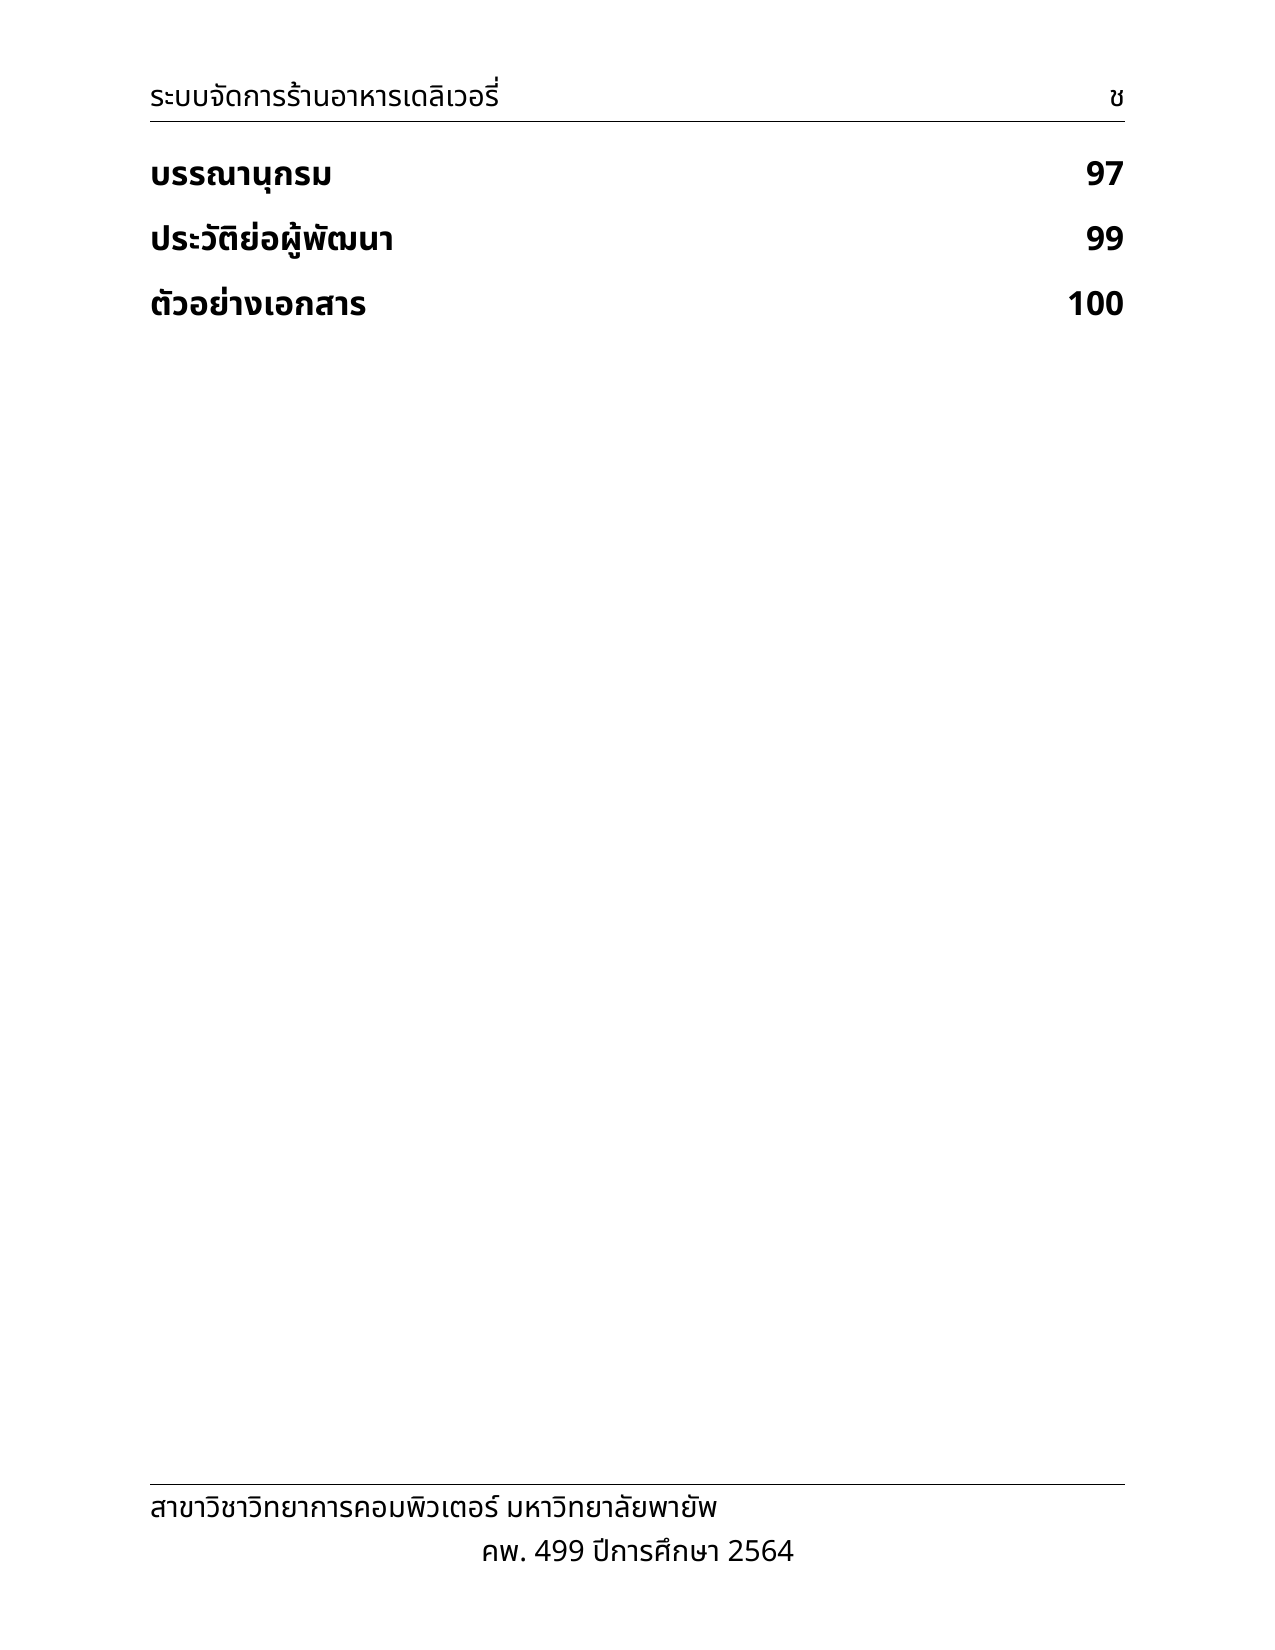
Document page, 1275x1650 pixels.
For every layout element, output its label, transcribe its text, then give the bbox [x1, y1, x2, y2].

text บรรณานุกรม 97 [150, 150, 1125, 201]
text ตัวอย่างเอกสาร 100 [150, 280, 1125, 331]
text ประวัติย่อผู้พัฒนา 99 [150, 215, 1125, 266]
